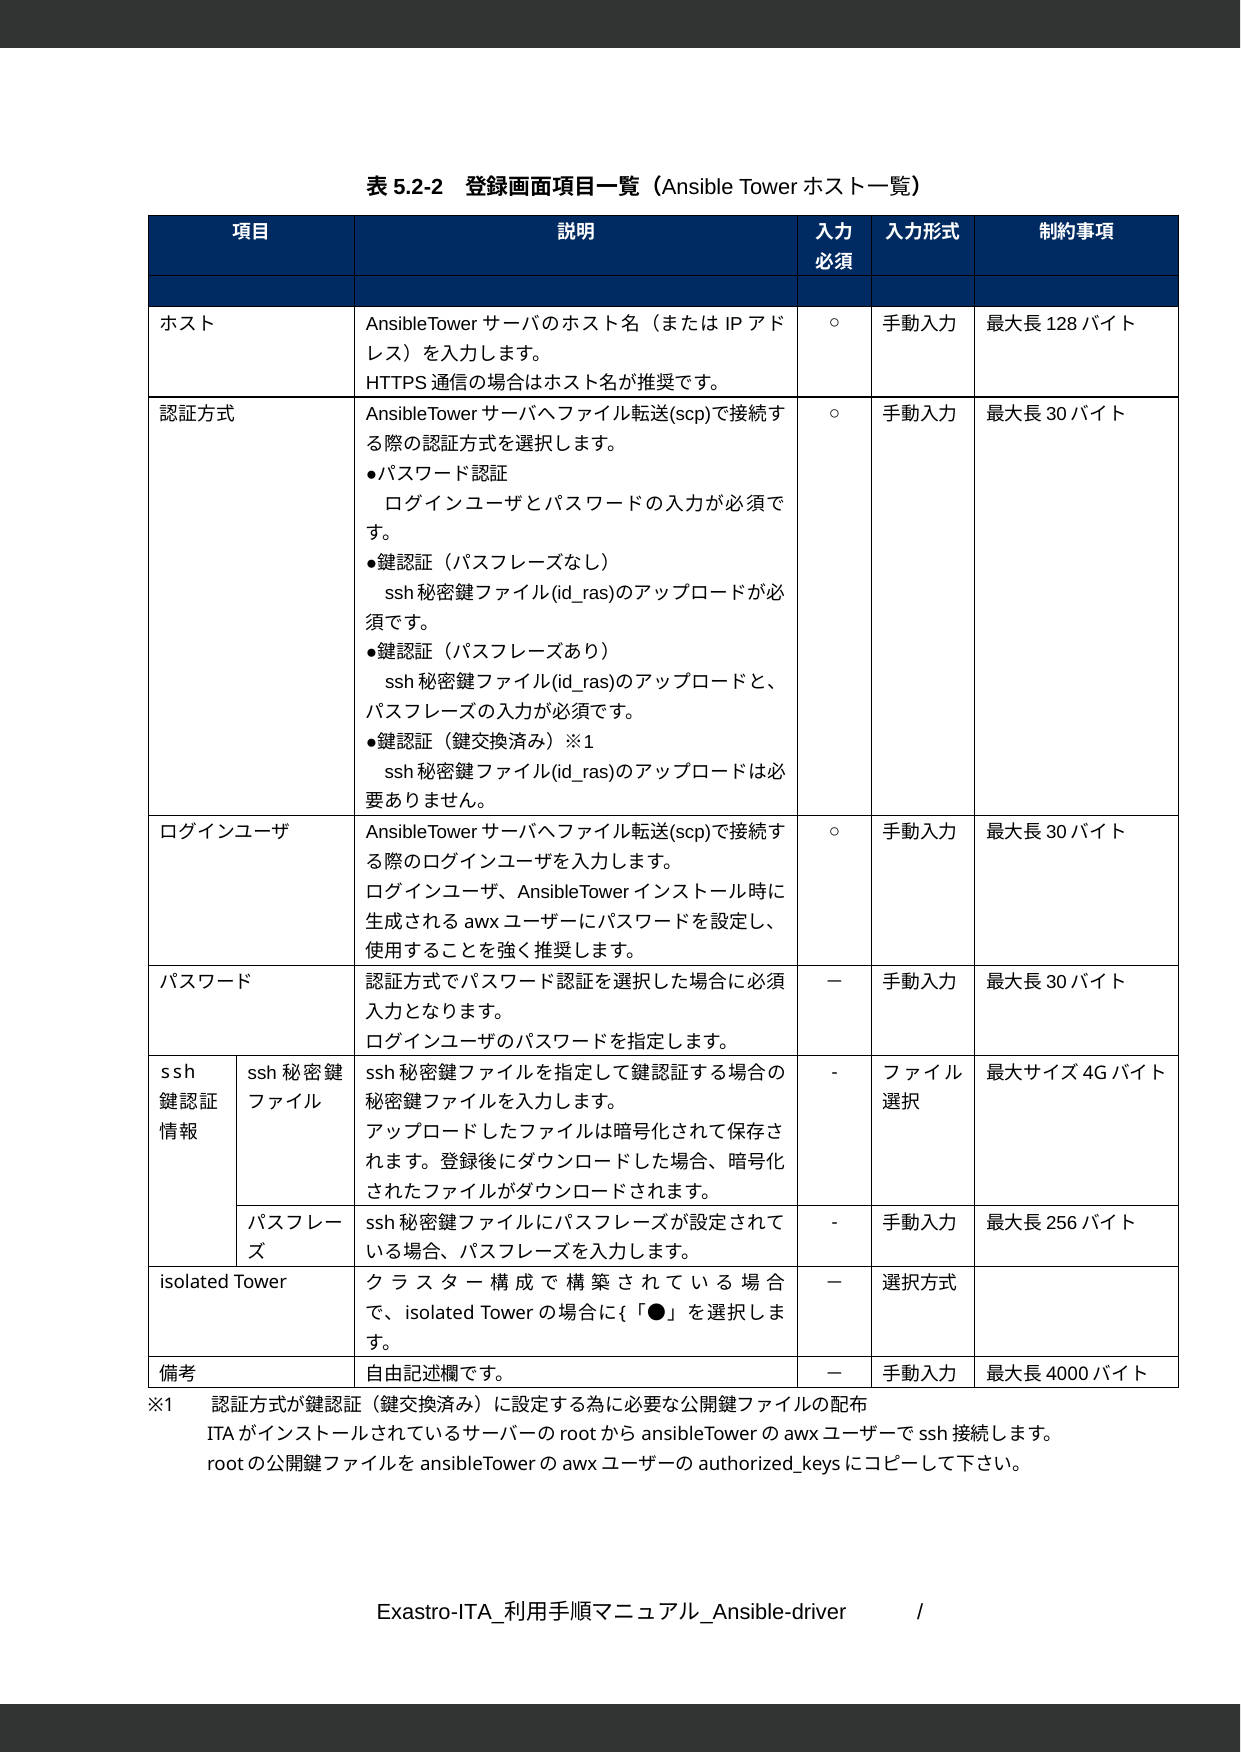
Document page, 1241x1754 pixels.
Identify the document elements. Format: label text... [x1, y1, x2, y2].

table_cell 最大長30バイト [975, 966, 1178, 1055]
table_cell 手動入力 [872, 816, 974, 964]
table_cell ファイル選択 [872, 1056, 974, 1205]
table_cell ○ [798, 307, 871, 396]
table_cell 最大長256バイト [975, 1206, 1178, 1266]
table_cell 最大長30バイト [975, 816, 1178, 964]
table_cell AnsibleTowerサーバへファイル転送(scp)で接続する際の認証方式を選択します。 ●パスワード認証 ログインユーザとパスワードの入力が必須です。 ●鍵認証（パスフレーズなし） ssh秘密鍵ファイル(id_ras)のアップロードが必須です。 ●鍵認証（パスフレーズあり） ssh秘密鍵ファイル(id_ras)のアップロードと、パスフレーズの入力が必須です。 ●鍵認証（鍵交換済み）※1 ssh秘密鍵ファイル(id_ras)のアップロードは必要ありません。 [355, 398, 797, 814]
picture [0, 1704, 1241, 1752]
table_cell 手動入力 [872, 1357, 974, 1387]
table_cell パスワード [149, 966, 354, 1055]
table_cell ssh 鍵認証 情報 [149, 1056, 236, 1266]
table_header 制約事項 [975, 216, 1178, 275]
table_cell AnsibleTowerサーバへファイル転送(scp)で接続する際のログインユーザを入力します。 ログインユーザ、AnsibleTowerインストール時に生成されるawxユーザーにパスワードを設定し、使用することを強く推奨します。 [355, 816, 797, 964]
table_cell ○ [798, 398, 871, 814]
table_cell － [798, 1357, 871, 1387]
table_cell 認証方式でパスワード認証を選択した場合に必須入力となります。 ログインユーザのパスワードを指定します。 [355, 966, 797, 1055]
table_cell 手動入力 [872, 1206, 974, 1266]
text 表 5.2-2 登録画面項目一覧（Ansible Towerホスト一覧） [148, 155, 1152, 214]
table_cell [798, 276, 871, 306]
table_cell クラスター構成で構築されている場合で、isolated Towerの場合に{「●」を選択します。 [355, 1267, 797, 1356]
text ※1 認証方式が鍵認証（鍵交換済み）に設定する為に必要な公開鍵ファイルの配布 [148, 1388, 1152, 1418]
table_header 項目 [149, 216, 354, 275]
table_cell 手動入力 [872, 307, 974, 396]
table_cell － [798, 1267, 871, 1356]
table_cell 自由記述欄です。 [355, 1357, 797, 1387]
table_cell パスフレーズ [237, 1206, 354, 1266]
table_cell 最大長4000バイト [975, 1357, 1178, 1387]
table_cell ログインユーザ [149, 816, 354, 964]
table_cell 最大長128バイト [975, 307, 1178, 396]
table_cell 選択方式 [872, 1267, 974, 1356]
table_cell [975, 276, 1178, 306]
table_cell AnsibleTowerサーバのホスト名（またはIPアドレス）を入力します。 HTTPS通信の場合はホスト名が推奨です。 [355, 307, 797, 396]
table_cell ssh秘密鍵ファイルを指定して鍵認証する場合の秘密鍵ファイルを入力します。 アップロードしたファイルは暗号化されて保存されます。登録後にダウンロードした場合、暗号化されたファイルがダウンロードされます。 [355, 1056, 797, 1205]
table_header 説明 [355, 216, 797, 275]
table_header 入力 必須 [798, 216, 871, 275]
table_cell 認証方式 [149, 398, 354, 814]
table_cell ssh秘密鍵ファイル [237, 1056, 354, 1205]
table_cell [149, 276, 354, 306]
table_cell 最大長30バイト [975, 398, 1178, 814]
table_cell - [798, 1056, 871, 1205]
list ITAがインストールされているサーバーのrootからansibleTowerのawxユーザーでssh接続します。 [207, 1418, 1152, 1447]
table_header 入力形式 [872, 216, 974, 275]
list rootの公開鍵ファイルをansibleTowerのawxユーザーのauthorized_keysにコピーして下さい。 [207, 1447, 1152, 1477]
table_cell 備考 [149, 1357, 354, 1387]
table_cell isolated Tower [149, 1267, 354, 1356]
table_cell [975, 1267, 1178, 1356]
table_cell ホスト [149, 307, 354, 396]
table_cell [872, 276, 974, 306]
table_cell 最大サイズ4Gバイト [975, 1056, 1178, 1205]
table_cell ssh秘密鍵ファイルにパスフレーズが設定されている場合、パスフレーズを入力します。 [355, 1206, 797, 1266]
table_cell 手動入力 [872, 398, 974, 814]
table_cell [355, 276, 797, 306]
table_cell ○ [798, 816, 871, 964]
table_cell 手動入力 [872, 966, 974, 1055]
table_cell － [798, 966, 871, 1055]
picture [0, 0, 1241, 48]
table_cell - [798, 1206, 871, 1266]
